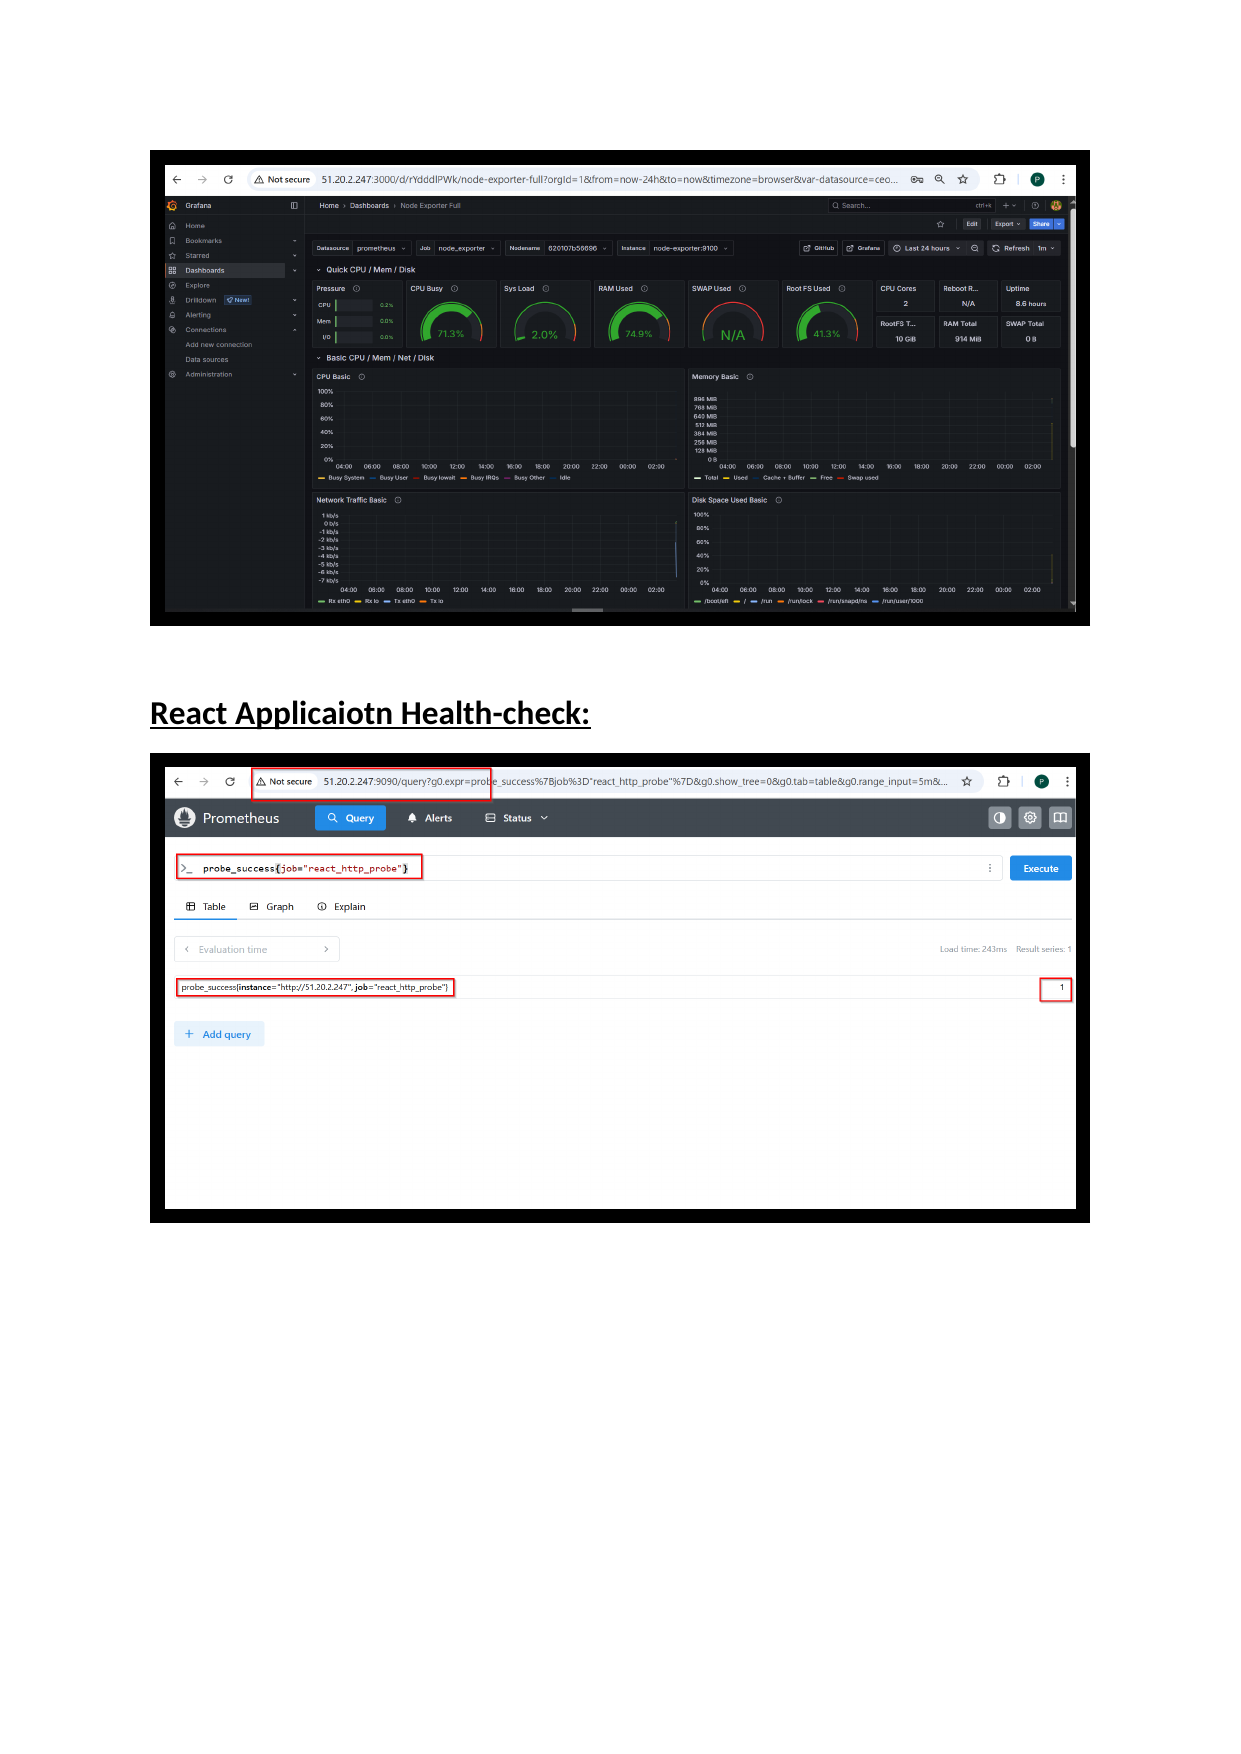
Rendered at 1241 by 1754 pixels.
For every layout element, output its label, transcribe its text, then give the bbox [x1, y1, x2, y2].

text React Applicaiotn Health-check: [150, 692, 1090, 733]
picture [165, 165, 1076, 612]
picture [165, 767, 1076, 1209]
